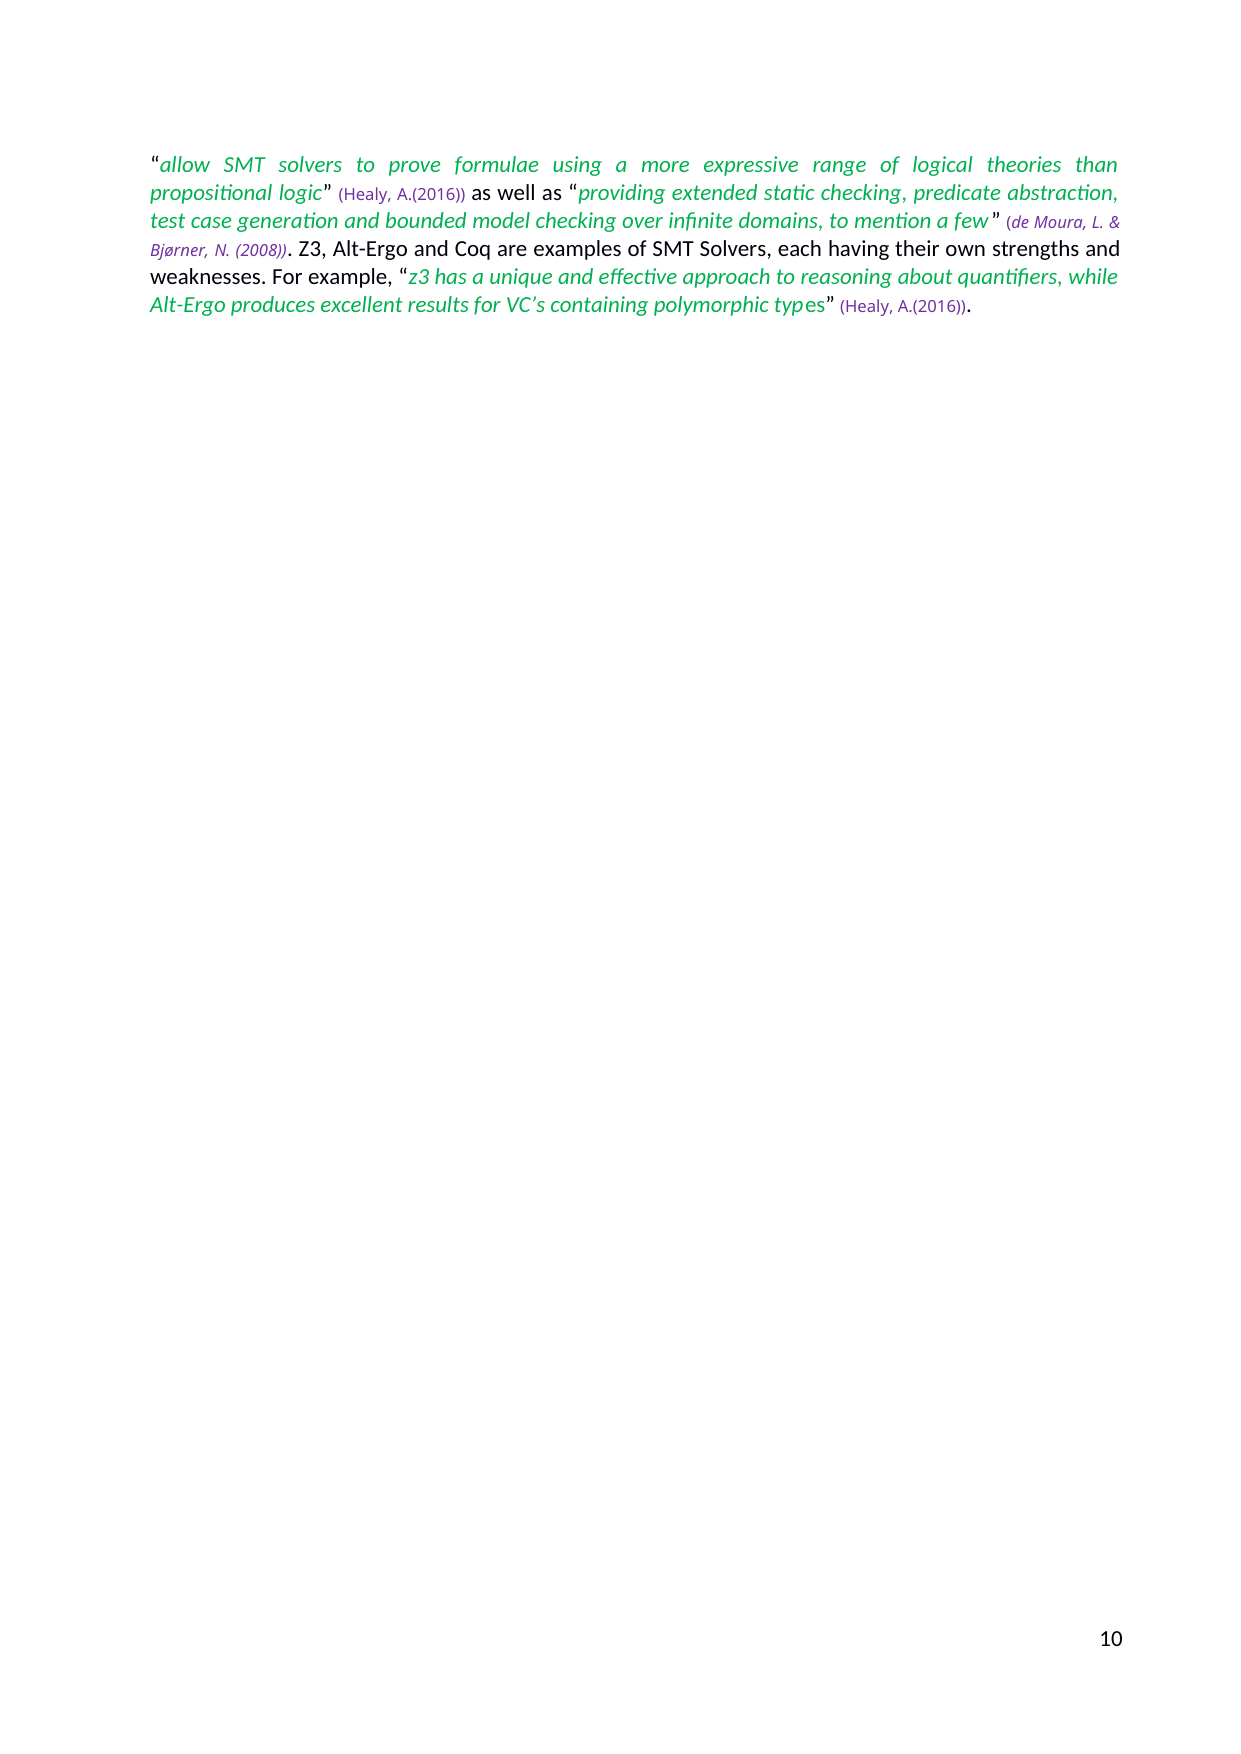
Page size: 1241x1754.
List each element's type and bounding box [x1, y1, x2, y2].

text [150, 150, 1122, 318]
